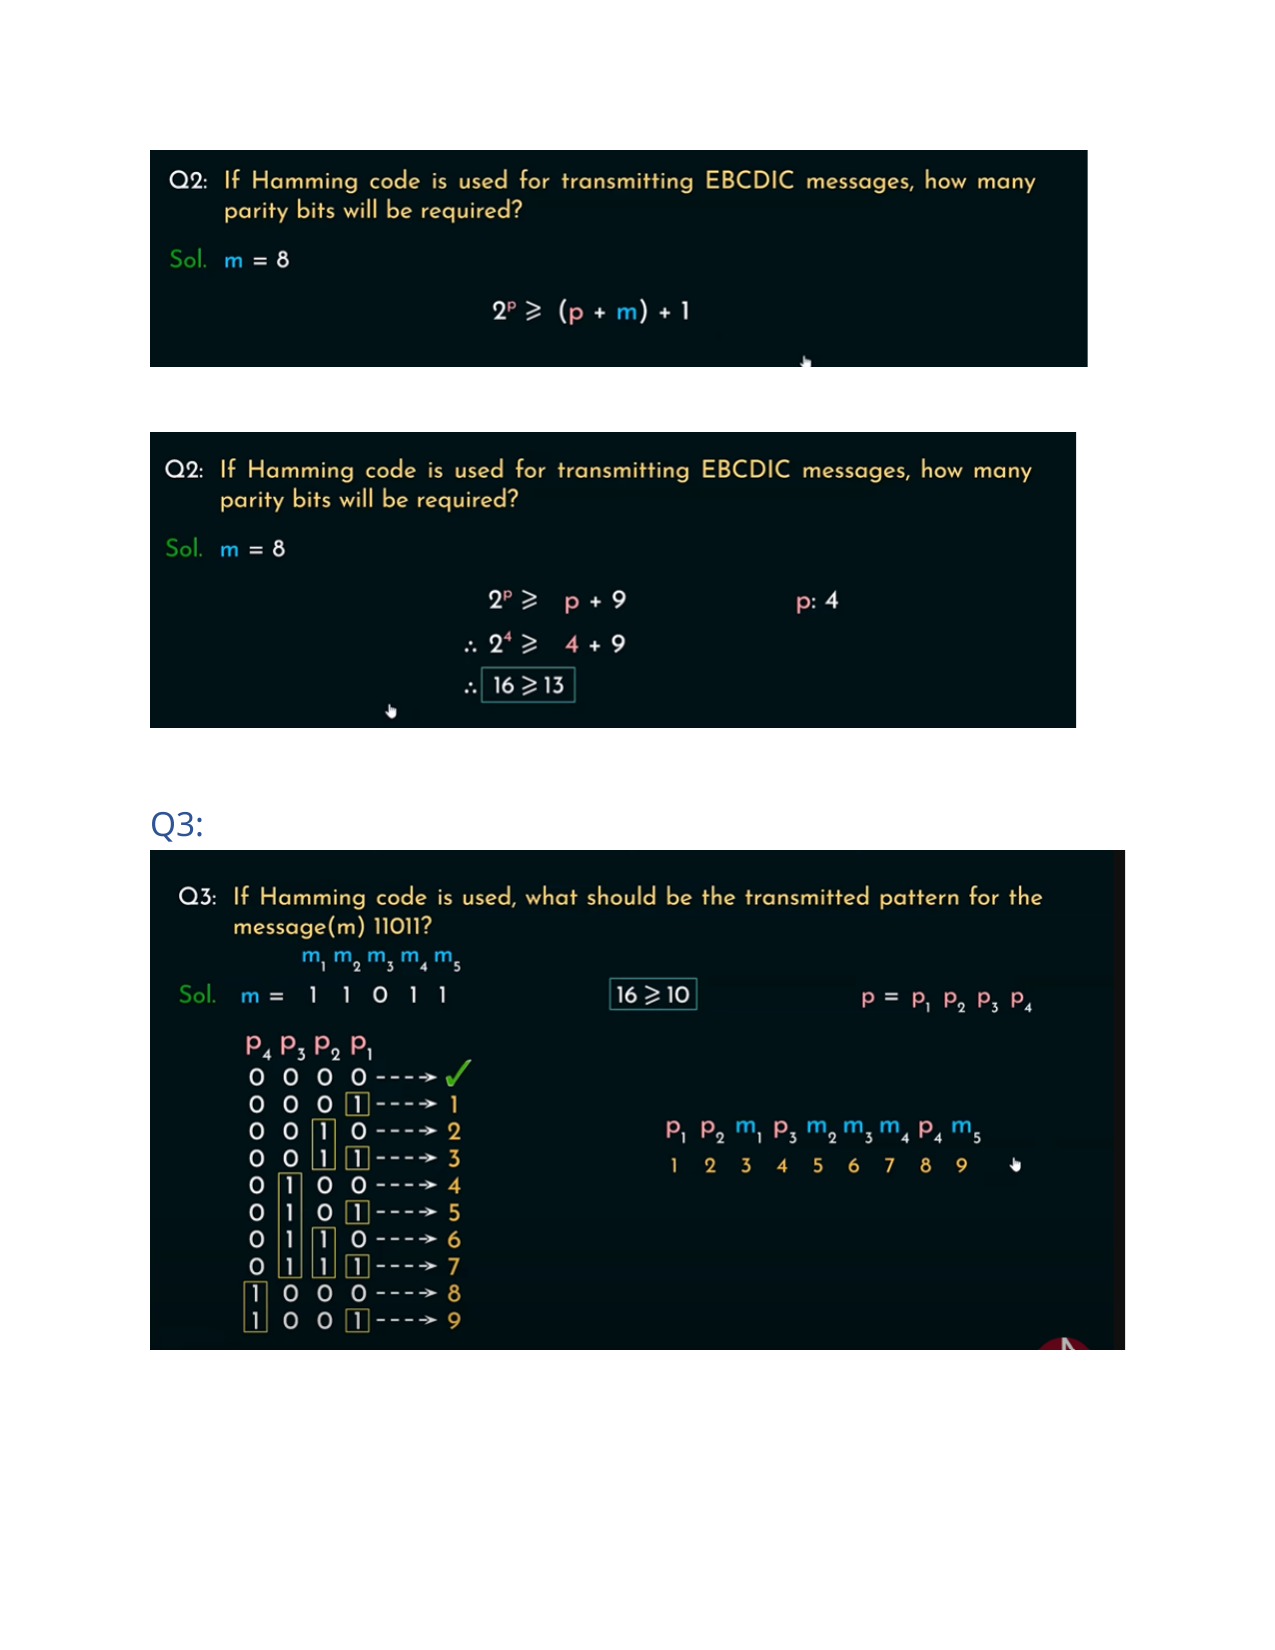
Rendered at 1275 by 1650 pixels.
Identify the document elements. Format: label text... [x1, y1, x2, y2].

picture [150, 850, 1125, 1350]
picture [150, 150, 1088, 367]
picture [150, 432, 1077, 728]
subtitle Q3: [150, 801, 1125, 847]
